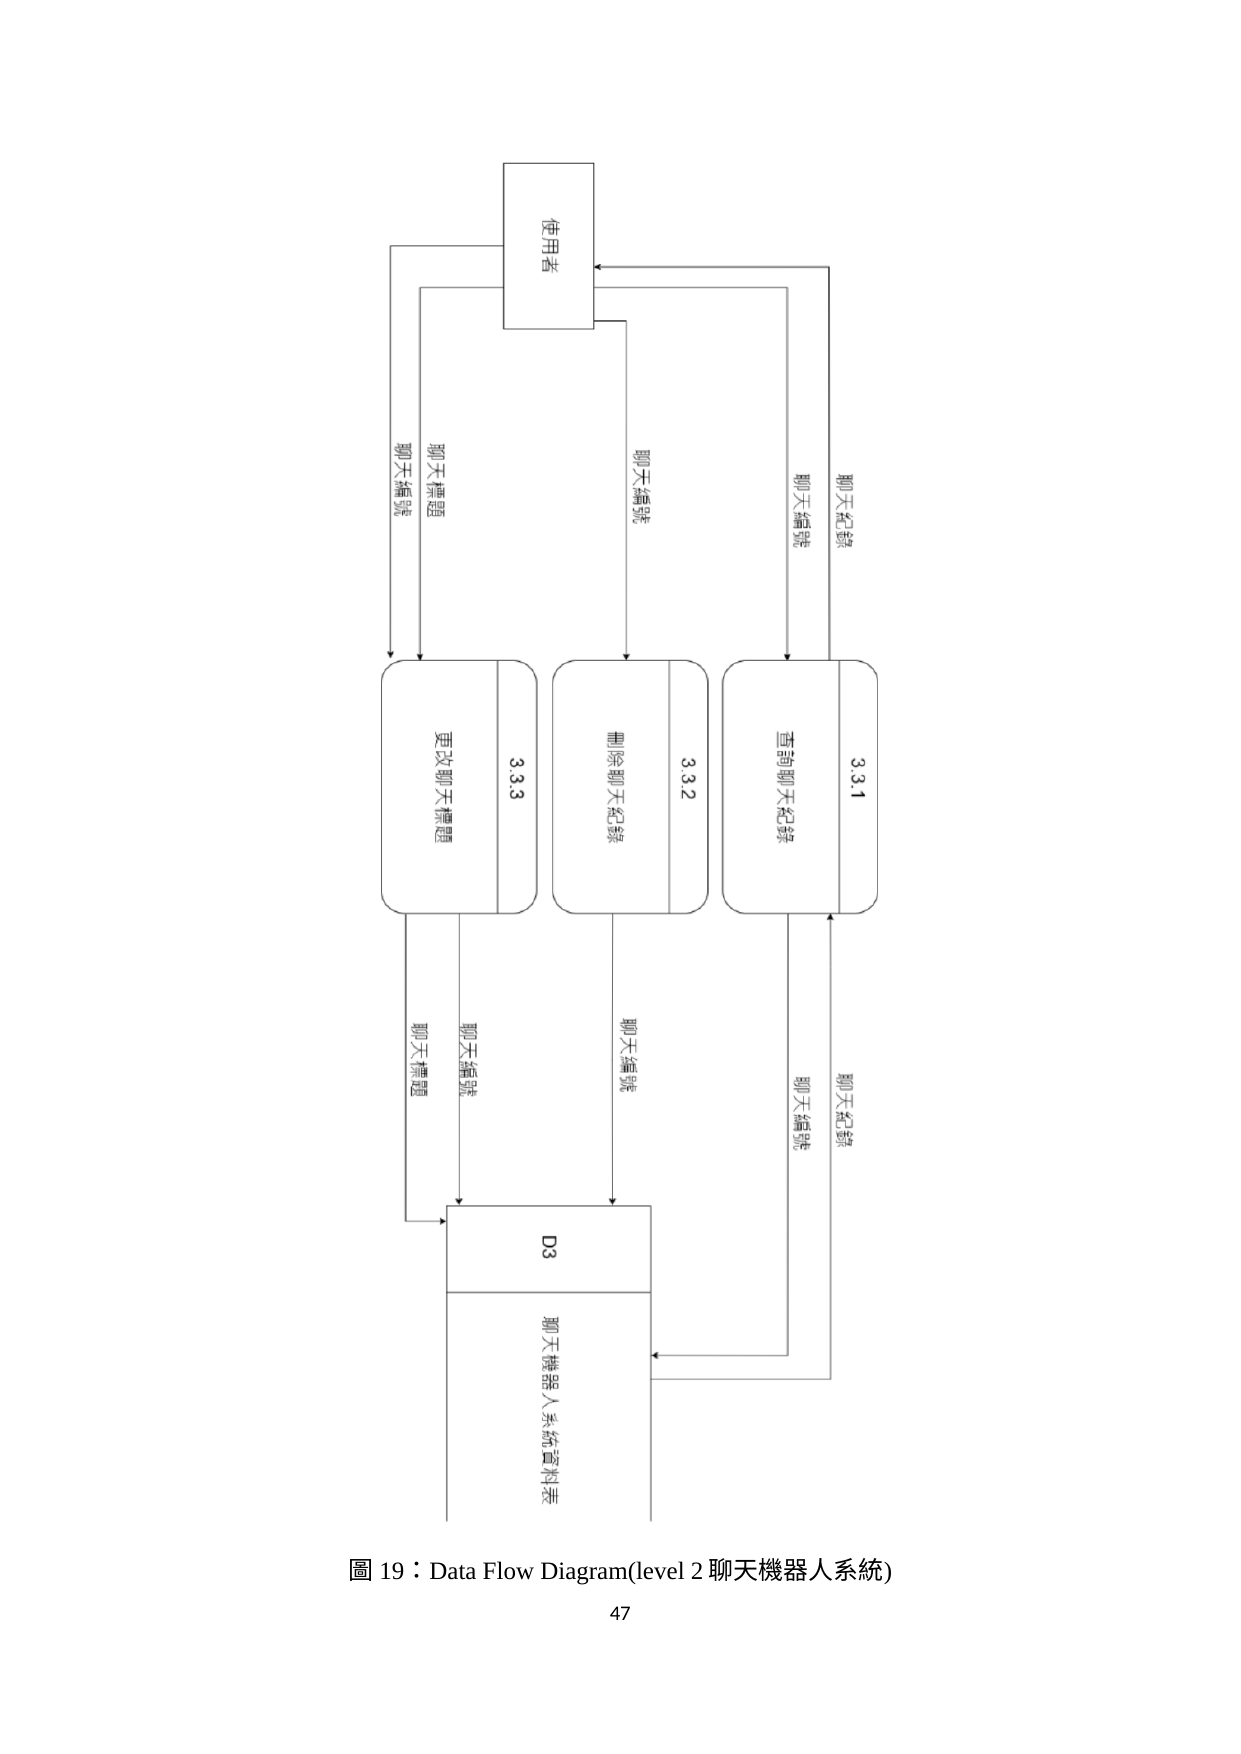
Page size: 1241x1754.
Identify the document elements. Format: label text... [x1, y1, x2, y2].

picture [381, 164, 877, 1522]
text 圖 19：Data Flow Diagram(level 2聊天機器人系統) [187, 1550, 1053, 1587]
